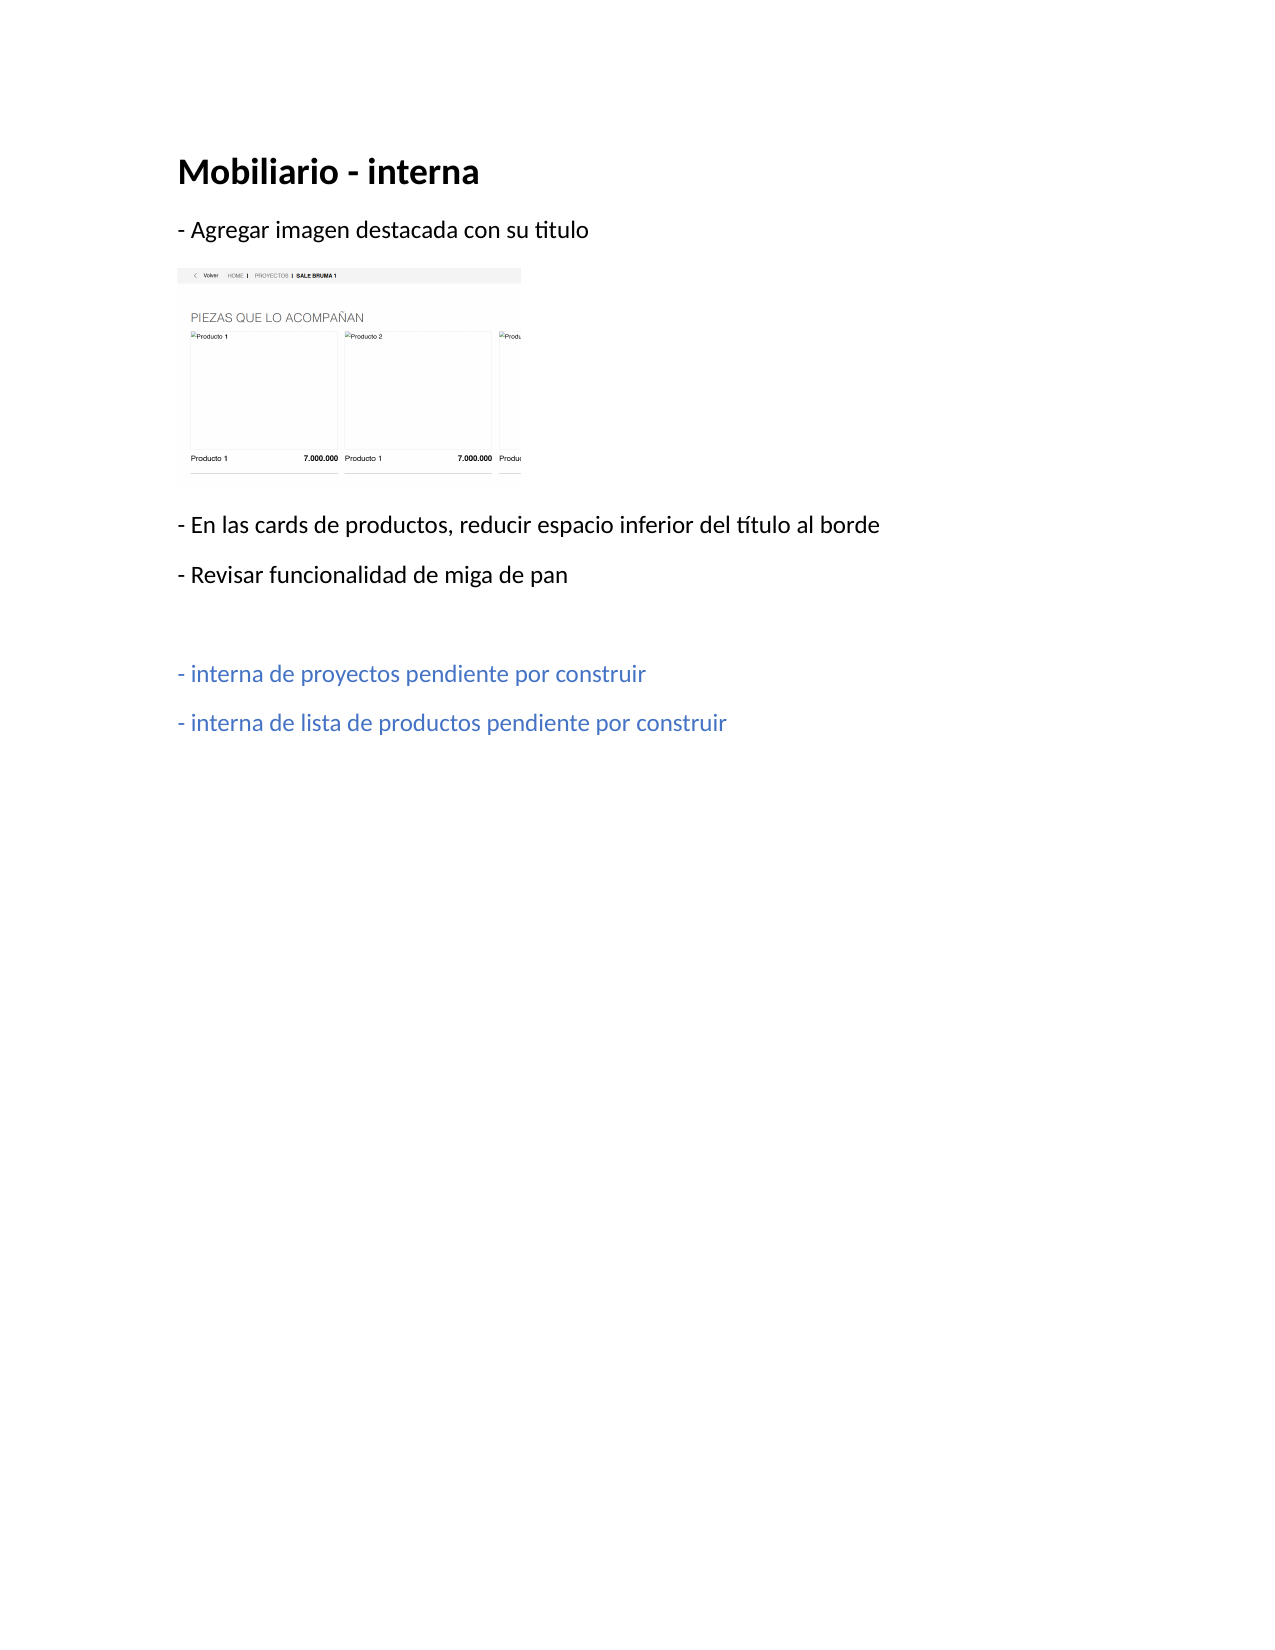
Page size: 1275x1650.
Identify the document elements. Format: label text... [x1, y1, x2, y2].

text - En las cards de productos, reducir espacio inferior del título al borde [177, 509, 1098, 540]
text - Revisar funcionalidad de miga de pan [177, 559, 1098, 589]
text - interna de proyectos pendiente por construir [177, 658, 1098, 688]
text Mobiliario - interna [177, 148, 1098, 193]
text - interna de lista de productos pendiente por construir [177, 707, 1098, 738]
text - Agregar imagen destacada con su titulo [177, 214, 1098, 244]
picture [177, 263, 521, 489]
